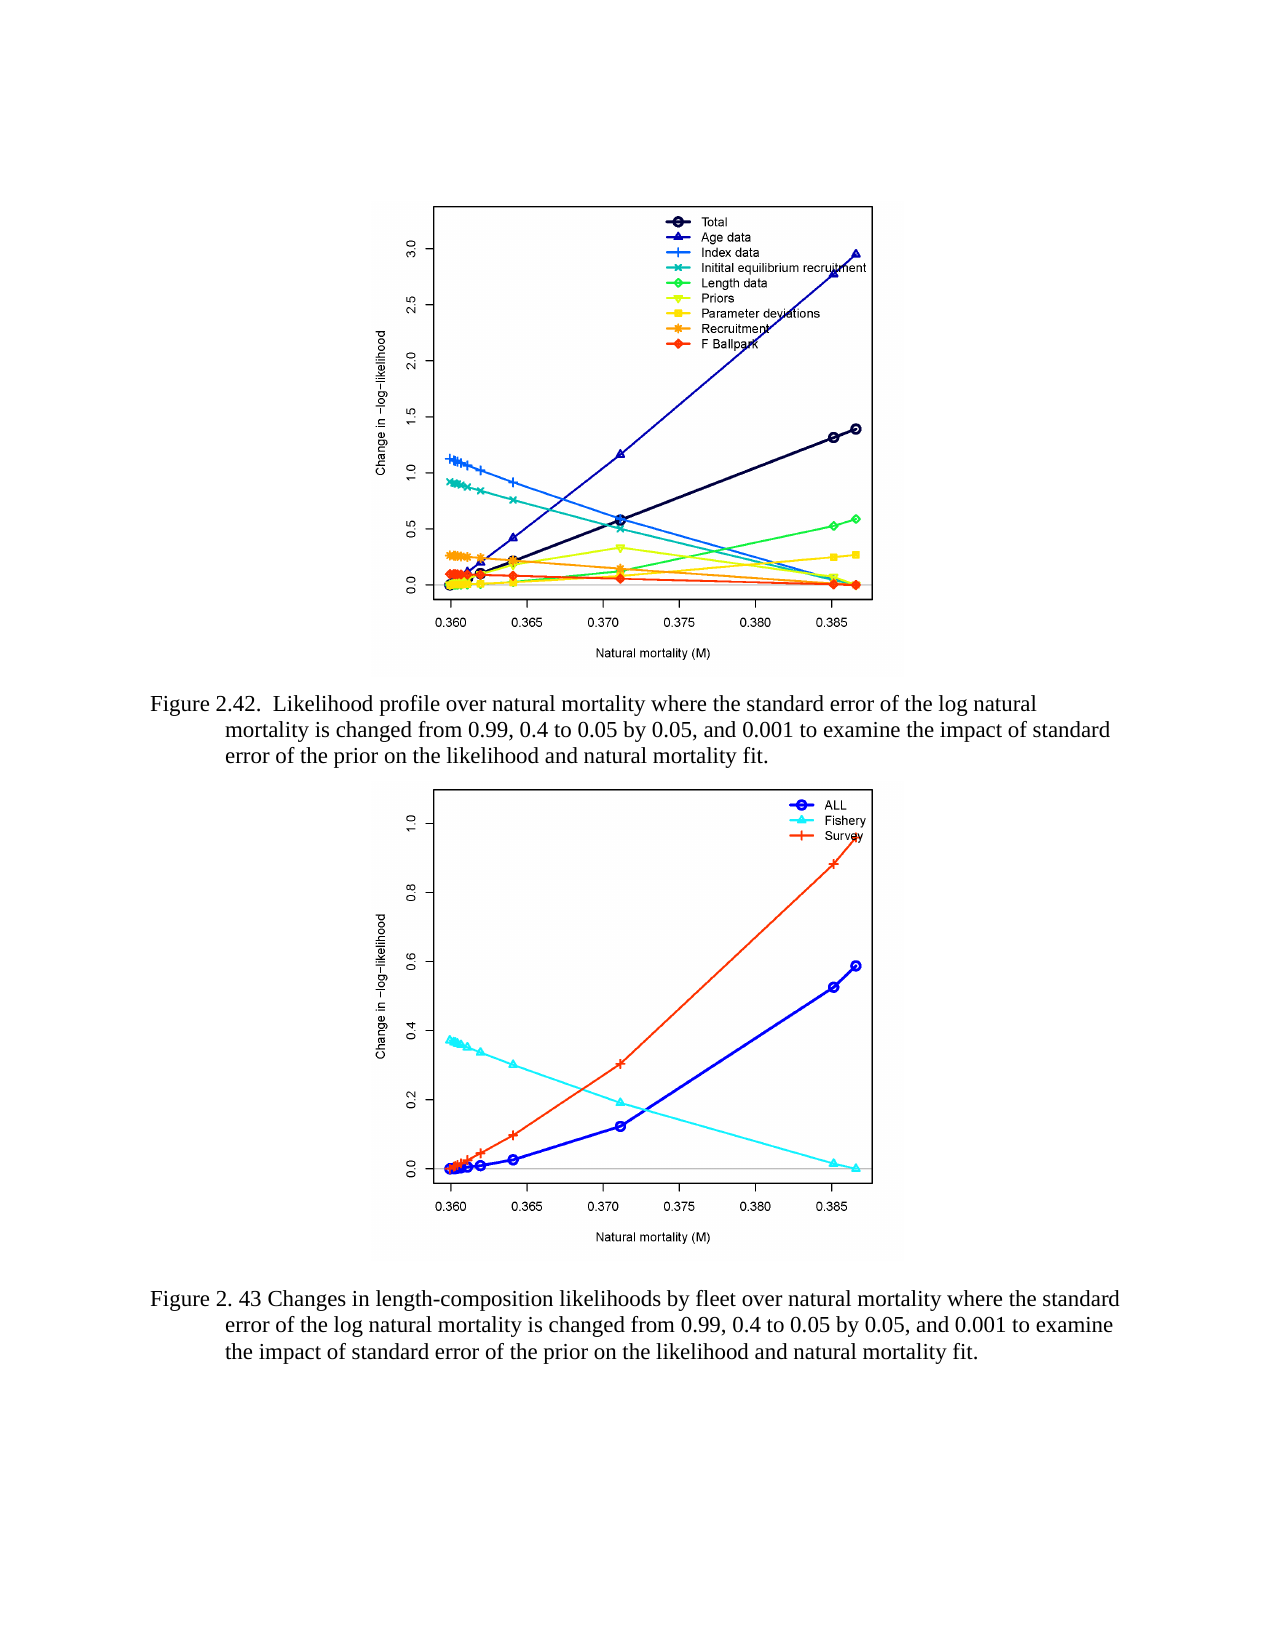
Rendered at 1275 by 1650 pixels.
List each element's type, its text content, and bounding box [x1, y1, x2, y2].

picture [371, 781, 904, 1261]
subtitle Figure 2.42. Likelihood profile over natural mortality where the standard error of the log natural mortality is changed from 0.99, 0.4 to 0.05 by 0.05, and 0.001 to examine the impact of standard error of the prior on the likelihood and natural mortality fit. [150, 689, 1125, 769]
picture [371, 201, 904, 677]
